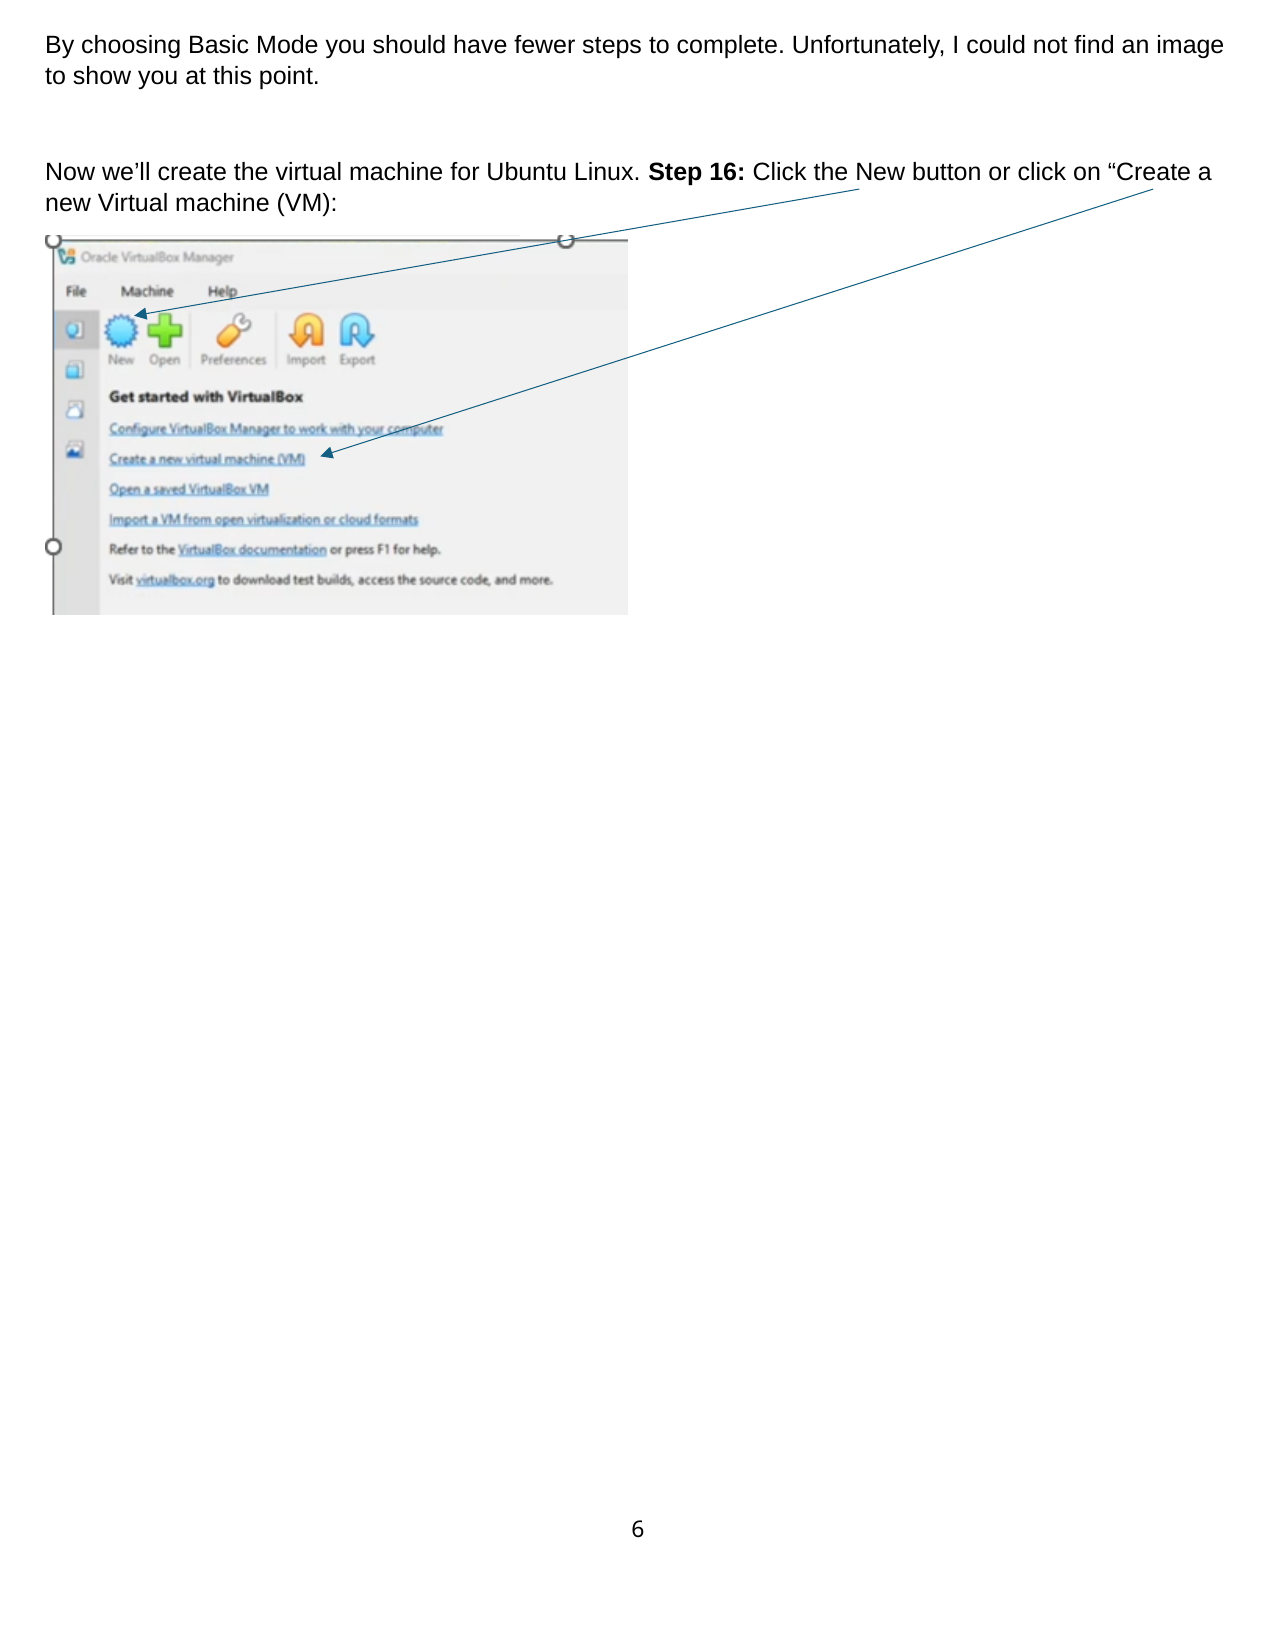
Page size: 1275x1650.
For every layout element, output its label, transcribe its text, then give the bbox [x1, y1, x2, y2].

picture [45, 235, 628, 615]
text Now we’ll create the virtual machine for Ubuntu Linux. Step 16: Click the New button or click on “Create a new Virtual machine (VM): [45, 156, 1230, 216]
text By choosing Basic Mode you should have fewer steps to complete. Unfortunately, I could not find an image to show you at this point. [45, 30, 1230, 90]
